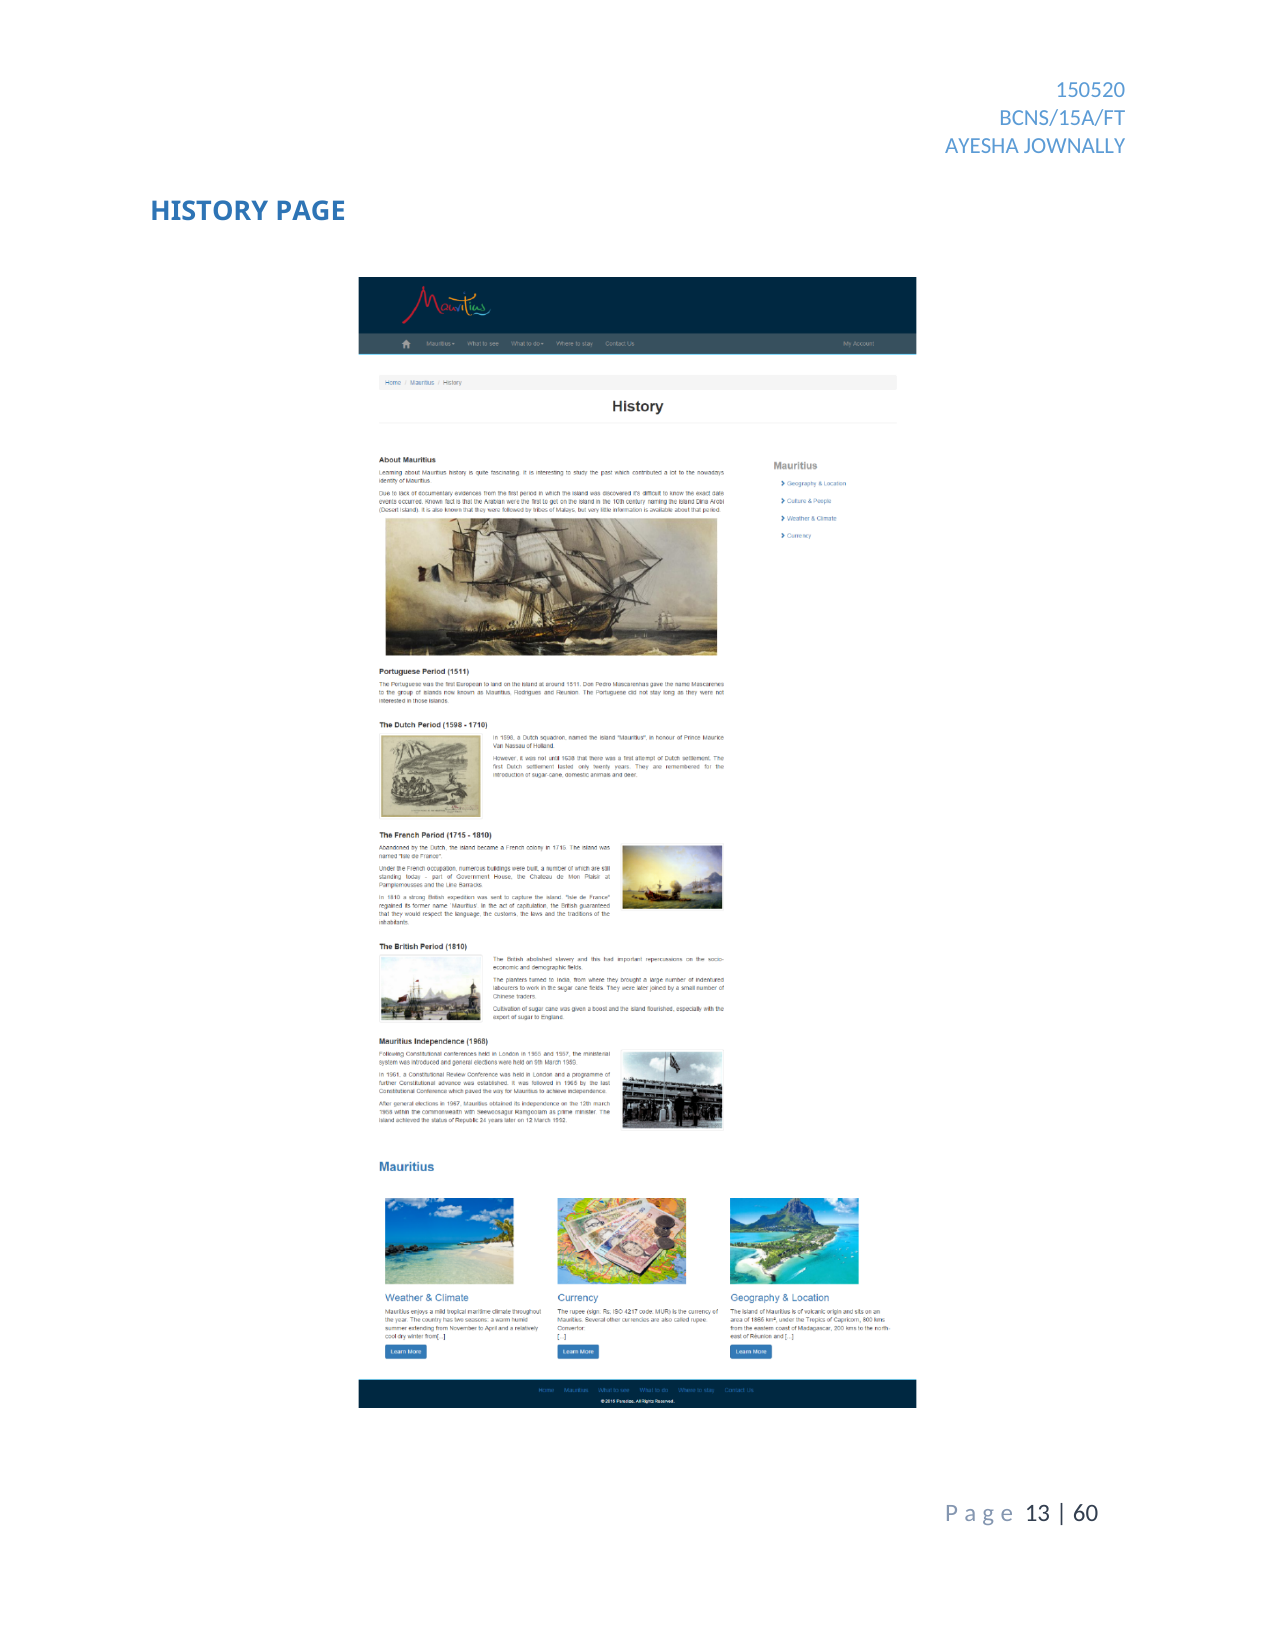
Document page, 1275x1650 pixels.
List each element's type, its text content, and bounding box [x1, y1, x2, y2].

picture [358, 277, 917, 1408]
subtitle HISTORY PAGE [150, 191, 1125, 228]
